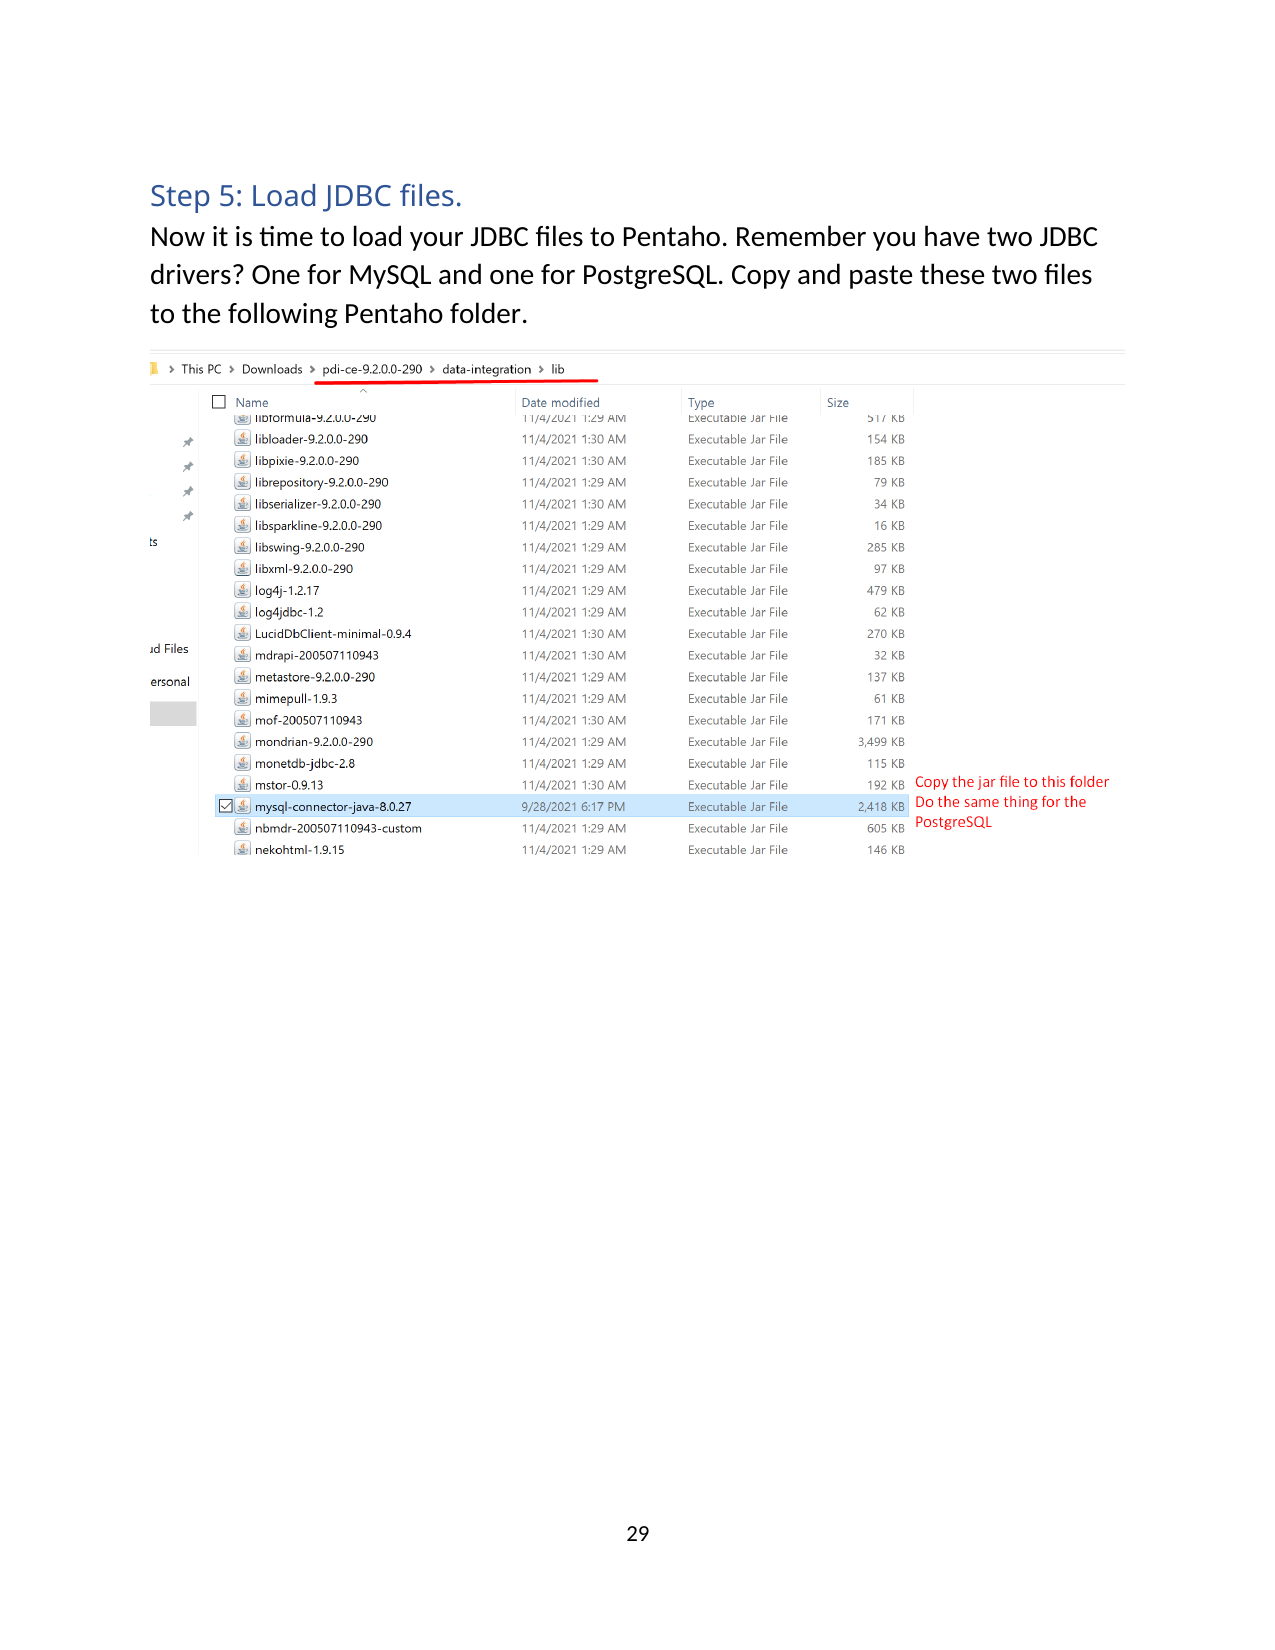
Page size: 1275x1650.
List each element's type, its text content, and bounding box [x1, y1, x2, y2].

subtitle Step 5: Load JDBC files. [150, 175, 1125, 215]
picture [150, 349, 1125, 855]
text Now it is time to load your JDBC files to Pentaho. Remember you have two JDBC drivers? One for MySQL and one for PostgreSQL. Copy and paste these two files to the following Pentaho folder. [150, 218, 1125, 330]
